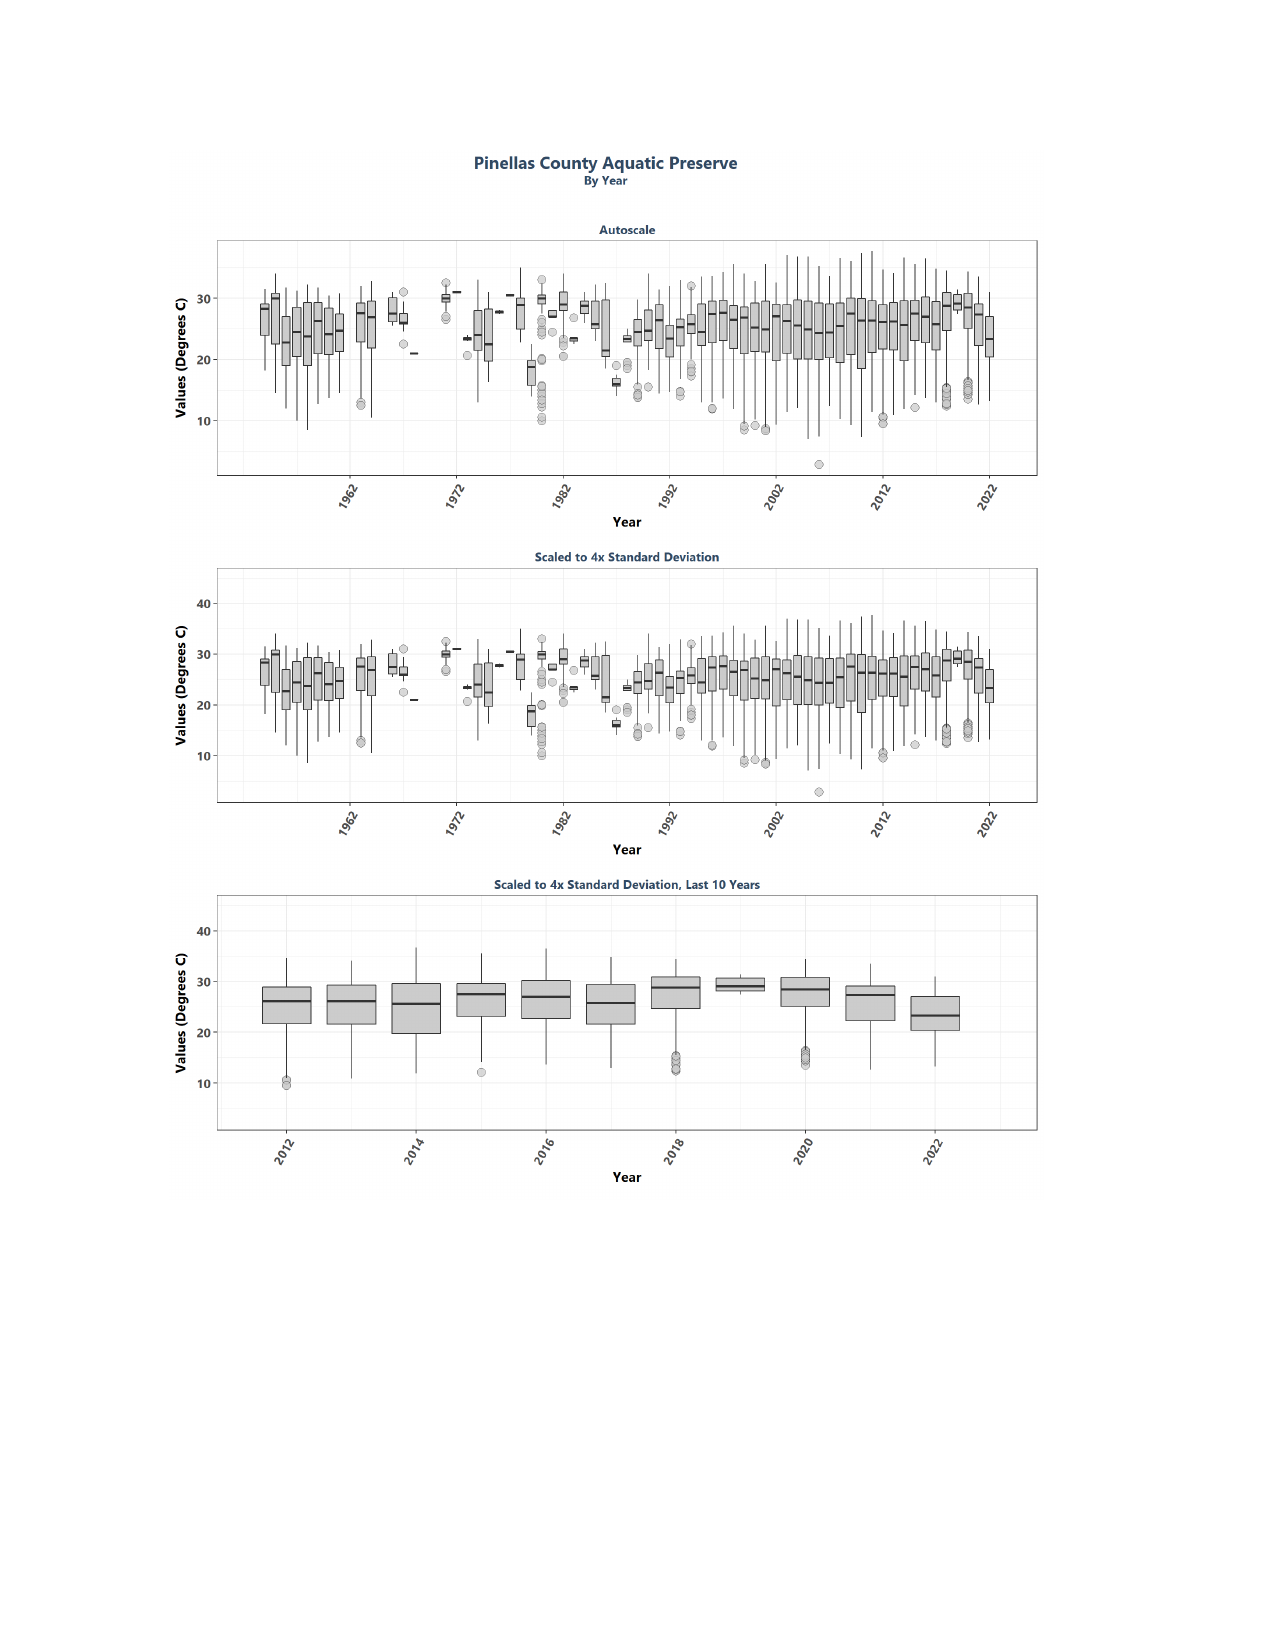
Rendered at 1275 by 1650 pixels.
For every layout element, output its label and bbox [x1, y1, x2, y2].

picture [168, 150, 1044, 1200]
